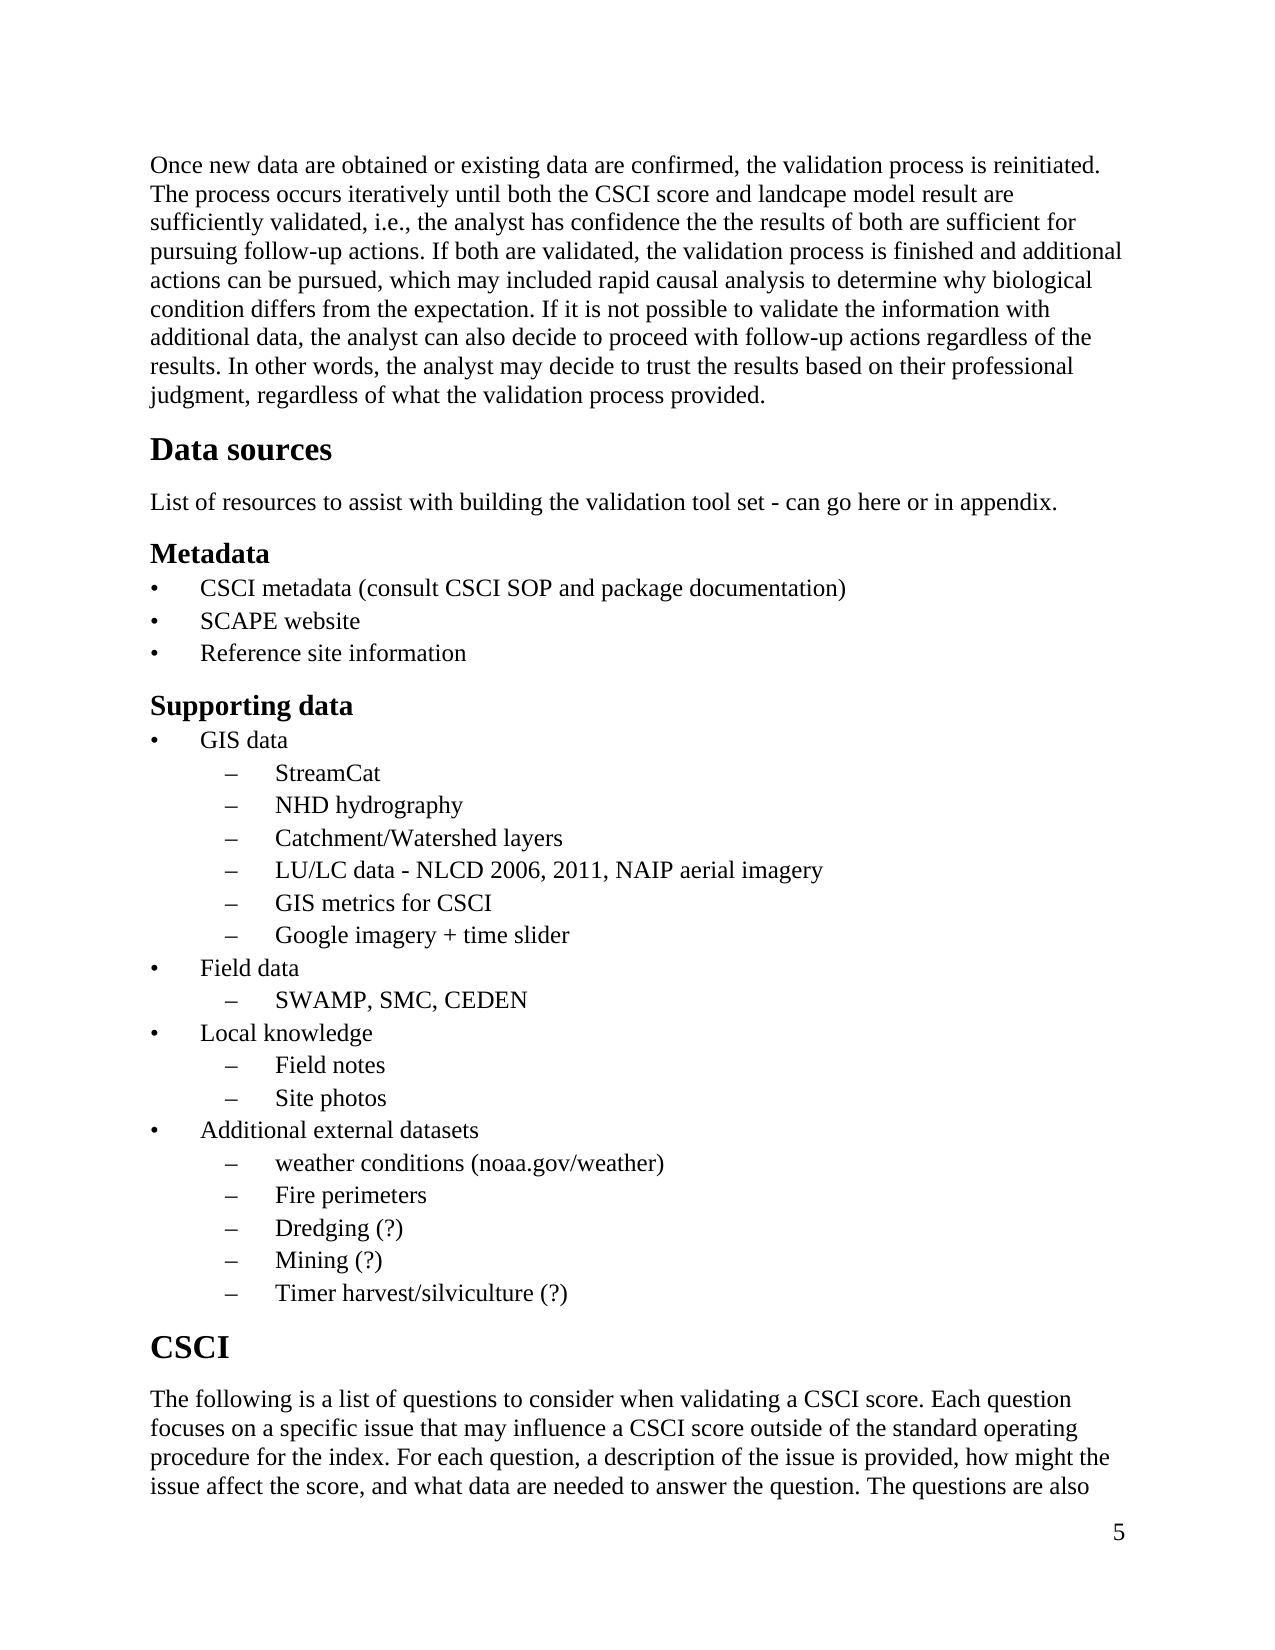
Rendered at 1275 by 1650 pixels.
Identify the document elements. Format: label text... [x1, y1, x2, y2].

subtitle Metadata [150, 536, 1125, 570]
list Mining (?) [225, 1245, 1125, 1274]
subtitle Supporting data [150, 688, 1125, 722]
list GIS data [150, 725, 1125, 754]
list Field data [150, 953, 1125, 982]
list Site photos [225, 1083, 1125, 1112]
list GIS metrics for CSCI [225, 888, 1125, 917]
list Fire perimeters [225, 1180, 1125, 1209]
list Google imagery + time slider [225, 920, 1125, 949]
text List of resources to assist with building the validation tool set - can go here or in appendix. [150, 487, 1125, 515]
list Field notes [225, 1050, 1125, 1079]
subtitle Data sources [150, 429, 1125, 468]
list Additional external datasets [150, 1115, 1125, 1144]
list weather conditions (noaa.gov/weather) [225, 1148, 1125, 1177]
list Reference site information [150, 638, 1125, 667]
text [150, 1384, 1125, 1499]
subtitle CSCI [150, 1327, 1125, 1366]
list CSCI metadata (consult CSCI SOP and package documentation) [150, 573, 1125, 602]
list Dredging (?) [225, 1213, 1125, 1242]
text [150, 150, 1125, 409]
list StreamCat [225, 758, 1125, 787]
list SCAPE website [150, 606, 1125, 635]
list SWAMP, SMC, CEDEN [225, 985, 1125, 1014]
list LU/LC data - NLCD 2006, 2011, NAIP aerial imagery [225, 855, 1125, 884]
list Catchment/Watershed layers [225, 823, 1125, 852]
list Local knowledge [150, 1018, 1125, 1047]
list Timer harvest/silviculture (?) [225, 1278, 1125, 1307]
list NHD hydrography [225, 790, 1125, 819]
